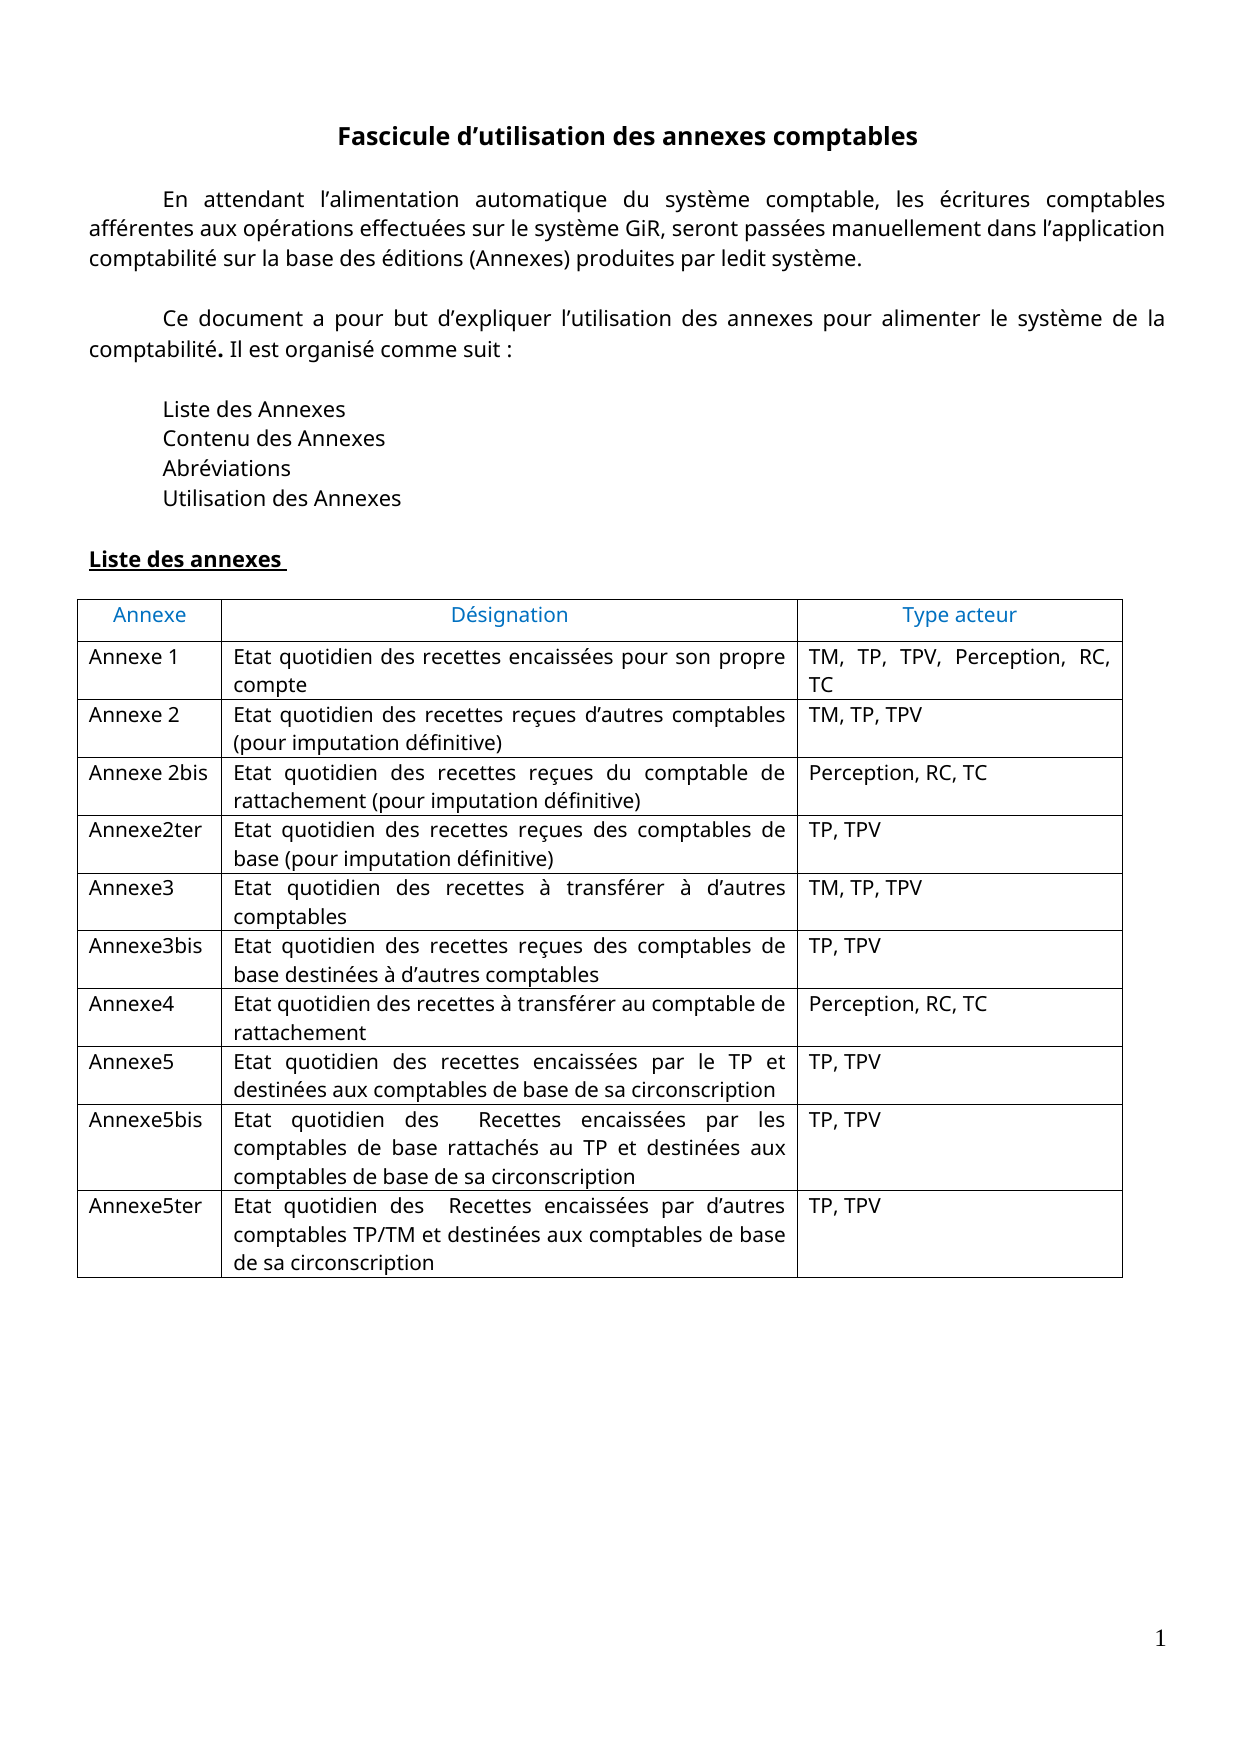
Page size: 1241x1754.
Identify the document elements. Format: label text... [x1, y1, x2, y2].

table_cell Annexe 2 [78, 700, 221, 757]
table_cell TP, TPV [798, 931, 1122, 988]
text Contenu des Annexes [89, 423, 1167, 453]
table_cell Annexe5bis [78, 1105, 221, 1190]
table_cell Perception, RC, TC [798, 989, 1122, 1046]
text Fascicule d’utilisation des annexes comptables [89, 118, 1167, 152]
table_cell Annexe 2bis [78, 758, 221, 814]
table_cell Etat quotidien des recettes encaissées pour son propre compte [222, 642, 797, 699]
text Utilisation des Annexes [89, 483, 1167, 513]
table_cell Etat quotidien des recettes reçues du comptable de rattachement (pour imputation définitive) [222, 758, 797, 814]
table_cell TP, TPV [798, 1105, 1122, 1190]
text Liste des Annexes [89, 393, 1167, 423]
table_cell Perception, RC, TC [798, 758, 1122, 814]
table_cell TM, TP, TPV, Perception, RC, TC [798, 642, 1122, 699]
table_cell Annexe3bis [78, 931, 221, 988]
table_cell Annexe5 [78, 1047, 221, 1104]
table_cell TP, TPV [798, 816, 1122, 872]
text Ce document a pour but d’expliquer l’utilisation des annexes pour alimenter le système de la comptabilité. Il est organisé comme suit : [89, 303, 1167, 364]
table_header Type acteur [798, 600, 1122, 641]
table_cell Etat quotidien des Recettes encaissées par les comptables de base rattachés au TP et destinées aux comptables de base de sa circonscription [222, 1105, 797, 1190]
table_cell Annexe 1 [78, 642, 221, 699]
table_cell TM, TP, TPV [798, 874, 1122, 930]
table_cell Annexe3 [78, 874, 221, 930]
table_cell TP, TPV [798, 1191, 1122, 1277]
text Abréviations [89, 453, 1167, 483]
table_cell Etat quotidien des recettes à transférer au comptable de rattachement [222, 989, 797, 1046]
table_cell Annexe4 [78, 989, 221, 1046]
text En attendant l’alimentation automatique du système comptable, les écritures comptables afférentes aux opérations effectuées sur le système GiR, seront passées manuellement dans l’application comptabilité sur la base des éditions (Annexes) produites par ledit système. [89, 183, 1167, 273]
table_cell TM, TP, TPV [798, 700, 1122, 757]
table_cell Etat quotidien des recettes reçues des comptables de base (pour imputation définitive) [222, 816, 797, 872]
table_cell Annexe2ter [78, 816, 221, 872]
list Liste des annexes [89, 544, 1167, 574]
table_header Annexe [78, 600, 221, 641]
table_cell Etat quotidien des recettes encaissées par le TP et destinées aux comptables de base de sa circonscription [222, 1047, 797, 1104]
table_cell Etat quotidien des Recettes encaissées par d’autres comptables TP/TM et destinées aux comptables de base de sa circonscription [222, 1191, 797, 1277]
table_cell Etat quotidien des recettes reçues des comptables de base destinées à d’autres comptables [222, 931, 797, 988]
table_cell Annexe5ter [78, 1191, 221, 1277]
table_cell TP, TPV [798, 1047, 1122, 1104]
table_cell Etat quotidien des recettes reçues d’autres comptables (pour imputation définitive) [222, 700, 797, 757]
table_cell Etat quotidien des recettes à transférer à d’autres comptables [222, 874, 797, 930]
table_header Désignation [222, 600, 797, 641]
